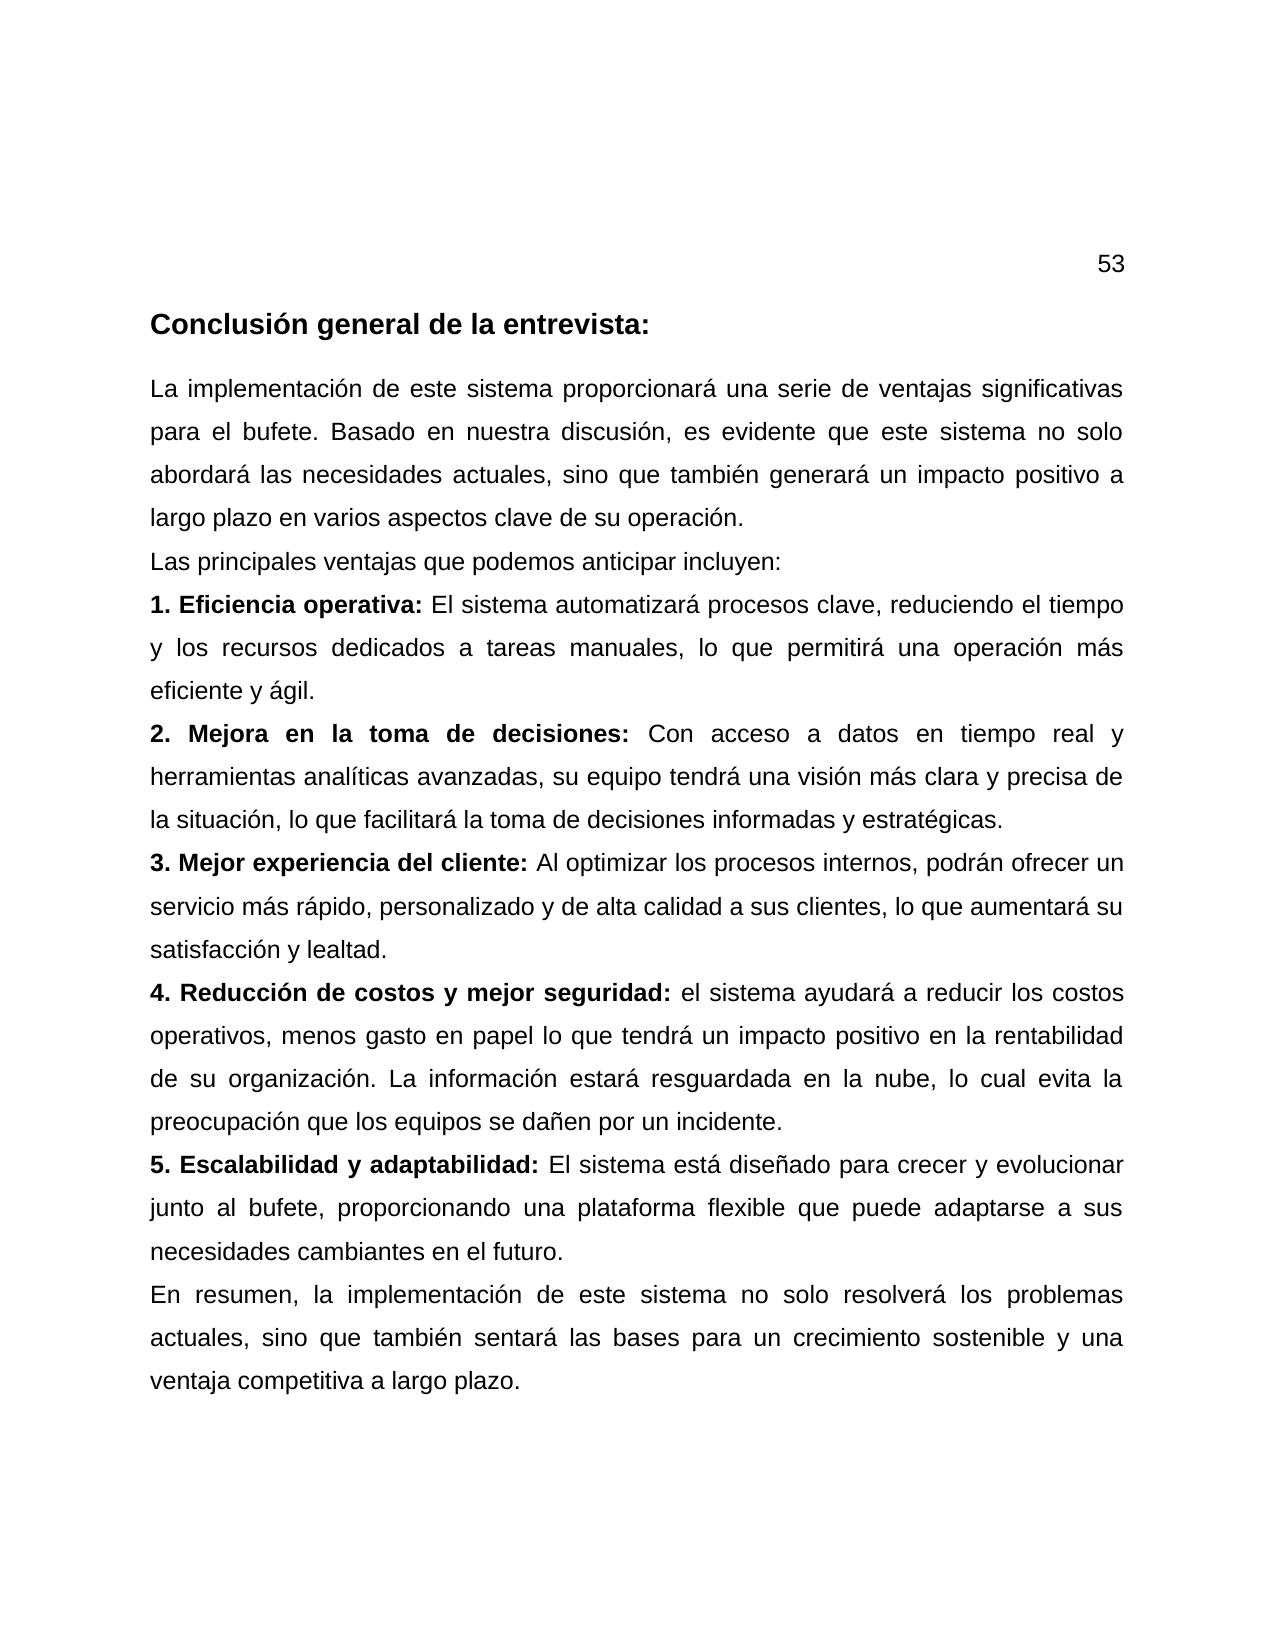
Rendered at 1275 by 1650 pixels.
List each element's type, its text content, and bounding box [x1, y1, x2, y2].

text 2. Mejora en la toma de decisiones: Con acceso a datos en tiempo real y herramientas analíticas avanzadas, su equipo tendrá una visión más clara y precisa de la situación, lo que facilitará la toma de decisiones informadas y estratégicas. [150, 719, 1125, 834]
text 5. Escalabilidad y adaptabilidad: El sistema está diseñado para crecer y evolucionar junto al bufete, proporcionando una plataforma flexible que puede adaptarse a sus necesidades cambiantes en el futuro. [150, 1150, 1125, 1265]
text Conclusión general de la entrevista: [150, 307, 1125, 340]
text 4. Reducción de costos y mejor seguridad: el sistema ayudará a reducir los costos operativos, menos gasto en papel lo que tendrá un impacto positivo en la rentabilidad de su organización. La información estará resguardada en la nube, lo cual evita la preocupación que los equipos se dañen por un incidente. [150, 978, 1125, 1136]
text 3. Mejor experiencia del cliente: Al optimizar los procesos internos, podrán ofrecer un servicio más rápido, personalizado y de alta calidad a sus clientes, lo que aumentará su satisfacción y lealtad. [150, 848, 1125, 963]
text 1. Eficiencia operativa: El sistema automatizará procesos clave, reduciendo el tiempo y los recursos dedicados a tareas manuales, lo que permitirá una operación más eficiente y ágil. [150, 589, 1125, 704]
text Las principales ventajas que podemos anticipar incluyen: [150, 546, 1125, 575]
text La implementación de este sistema proporcionará una serie de ventajas significativas para el bufete. Basado en nuestra discusión, es evidente que este sistema no solo abordará las necesidades actuales, sino que también generará un impacto positivo a largo plazo en varios aspectos clave de su operación. [150, 374, 1125, 532]
text En resumen, la implementación de este sistema no solo resolverá los problemas actuales, sino que también sentará las bases para un crecimiento sostenible y una ventaja competitiva a largo plazo. [150, 1279, 1125, 1394]
